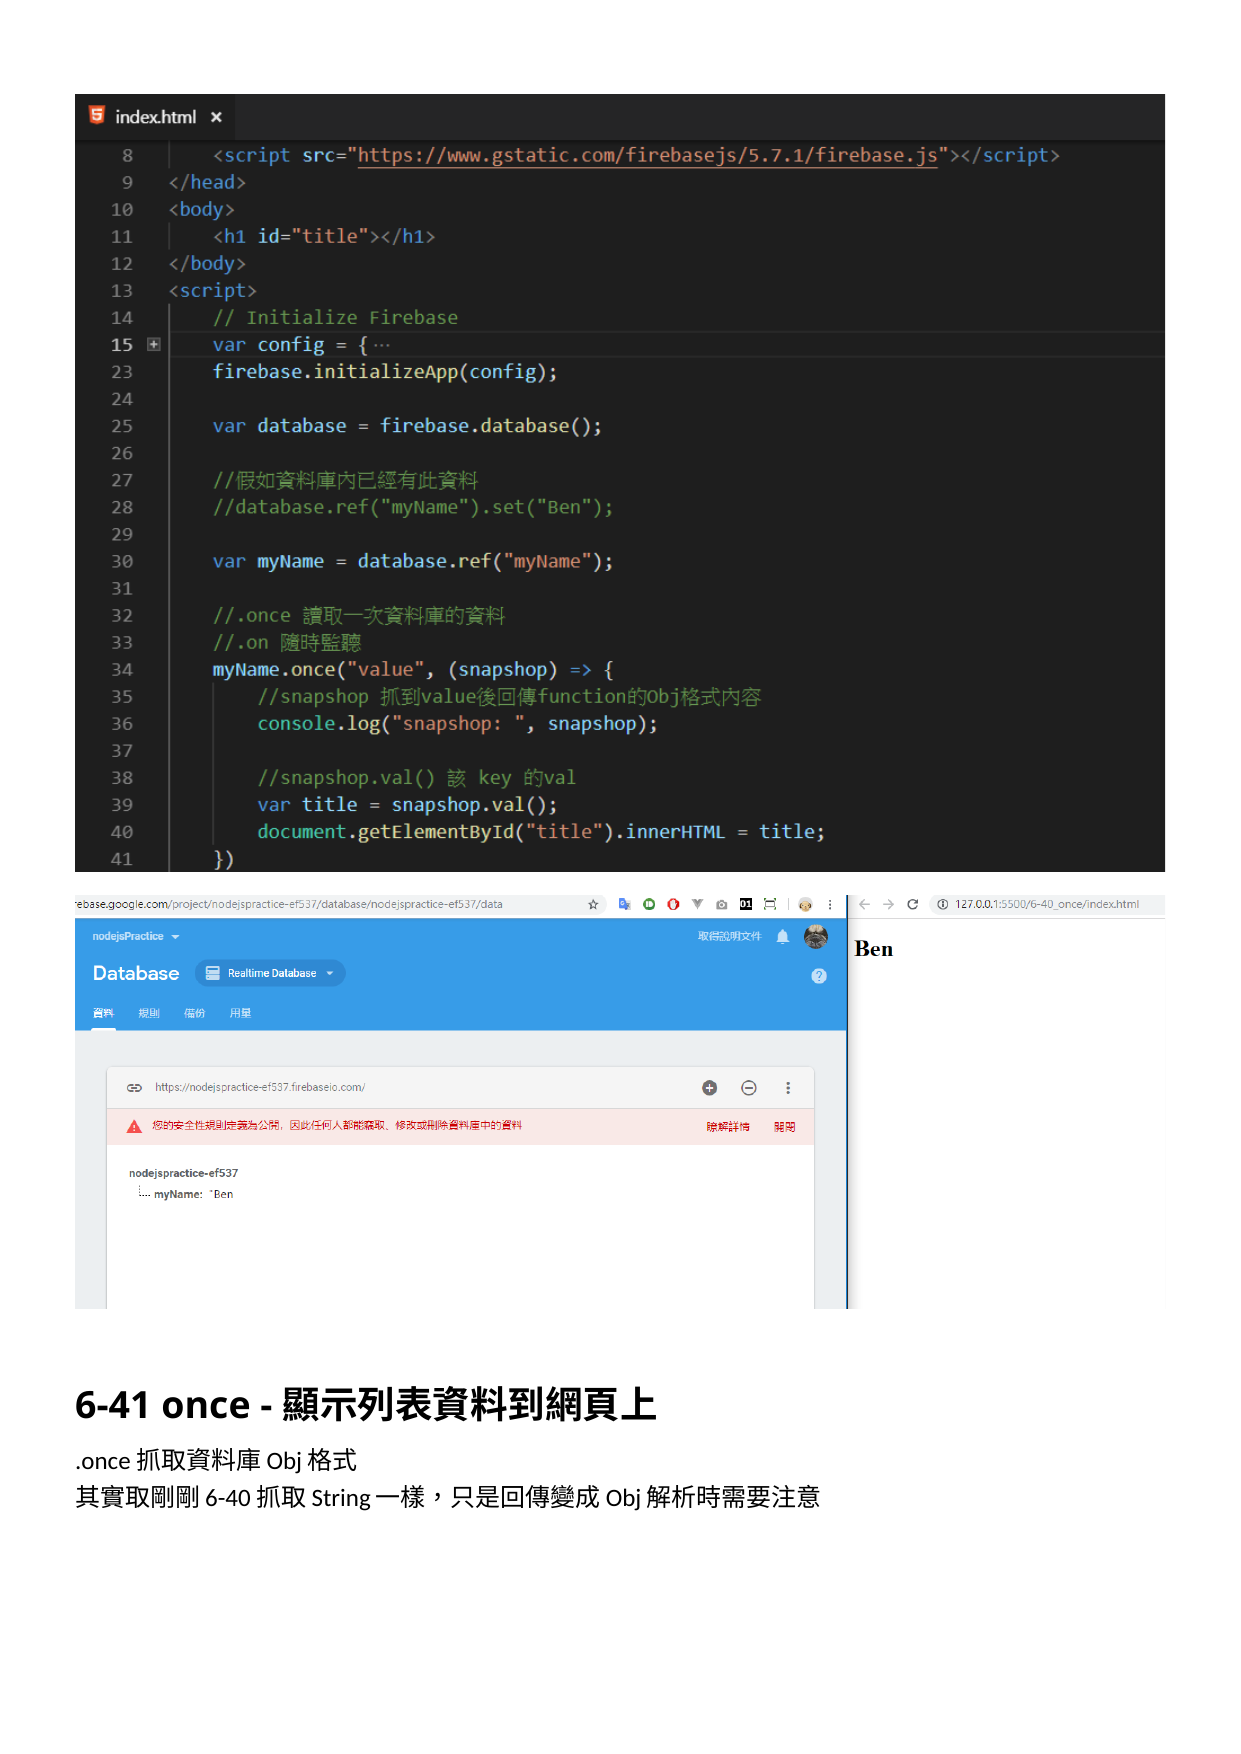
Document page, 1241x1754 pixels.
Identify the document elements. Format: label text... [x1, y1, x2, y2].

subtitle 6-41 once - 顯示列表資料到網頁上 [75, 1364, 1165, 1439]
picture [75, 895, 1166, 1309]
text .once 抓取資料庫Obj格式 [75, 1439, 1165, 1477]
picture [75, 94, 1166, 872]
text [75, 1477, 1165, 1514]
